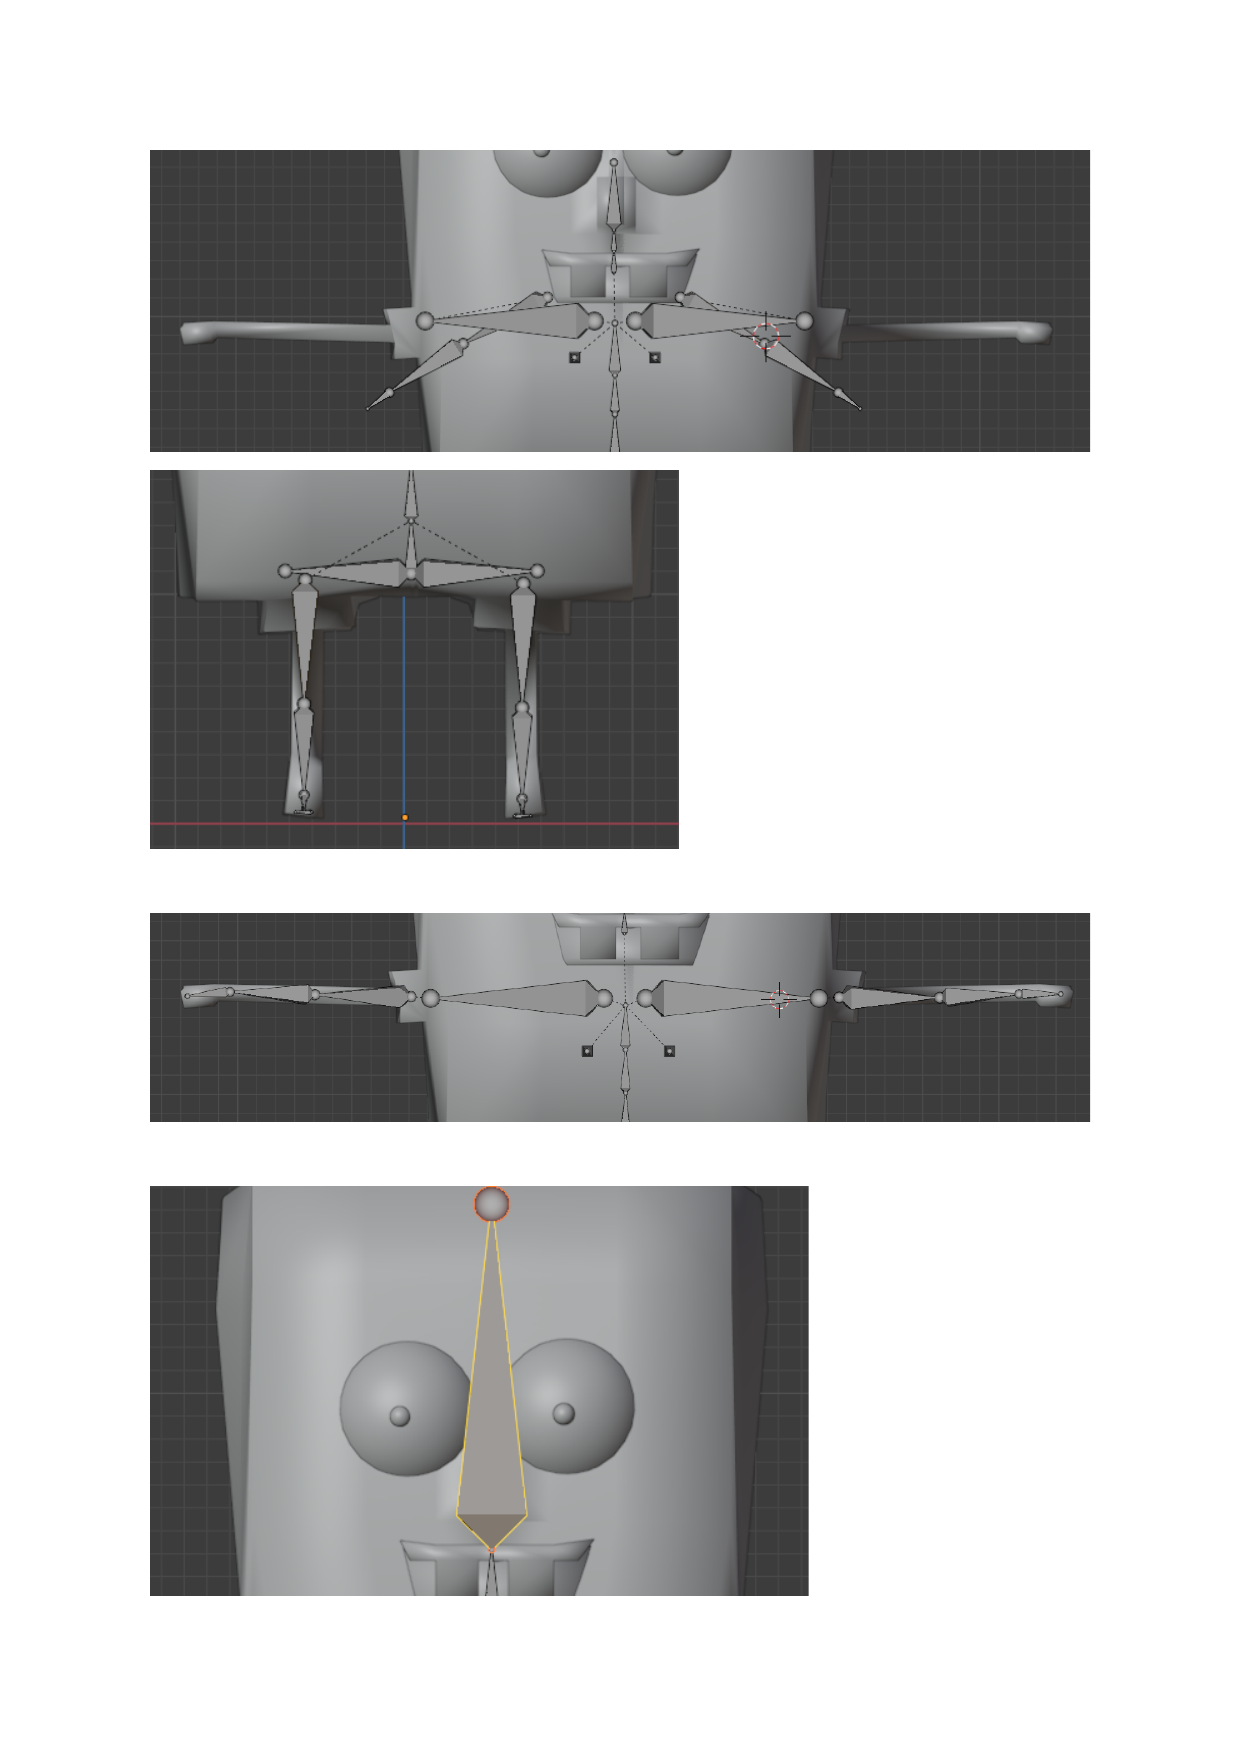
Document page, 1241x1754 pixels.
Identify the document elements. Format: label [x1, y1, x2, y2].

picture [150, 913, 1091, 1122]
picture [150, 1186, 809, 1596]
picture [150, 470, 679, 849]
picture [150, 150, 1091, 452]
